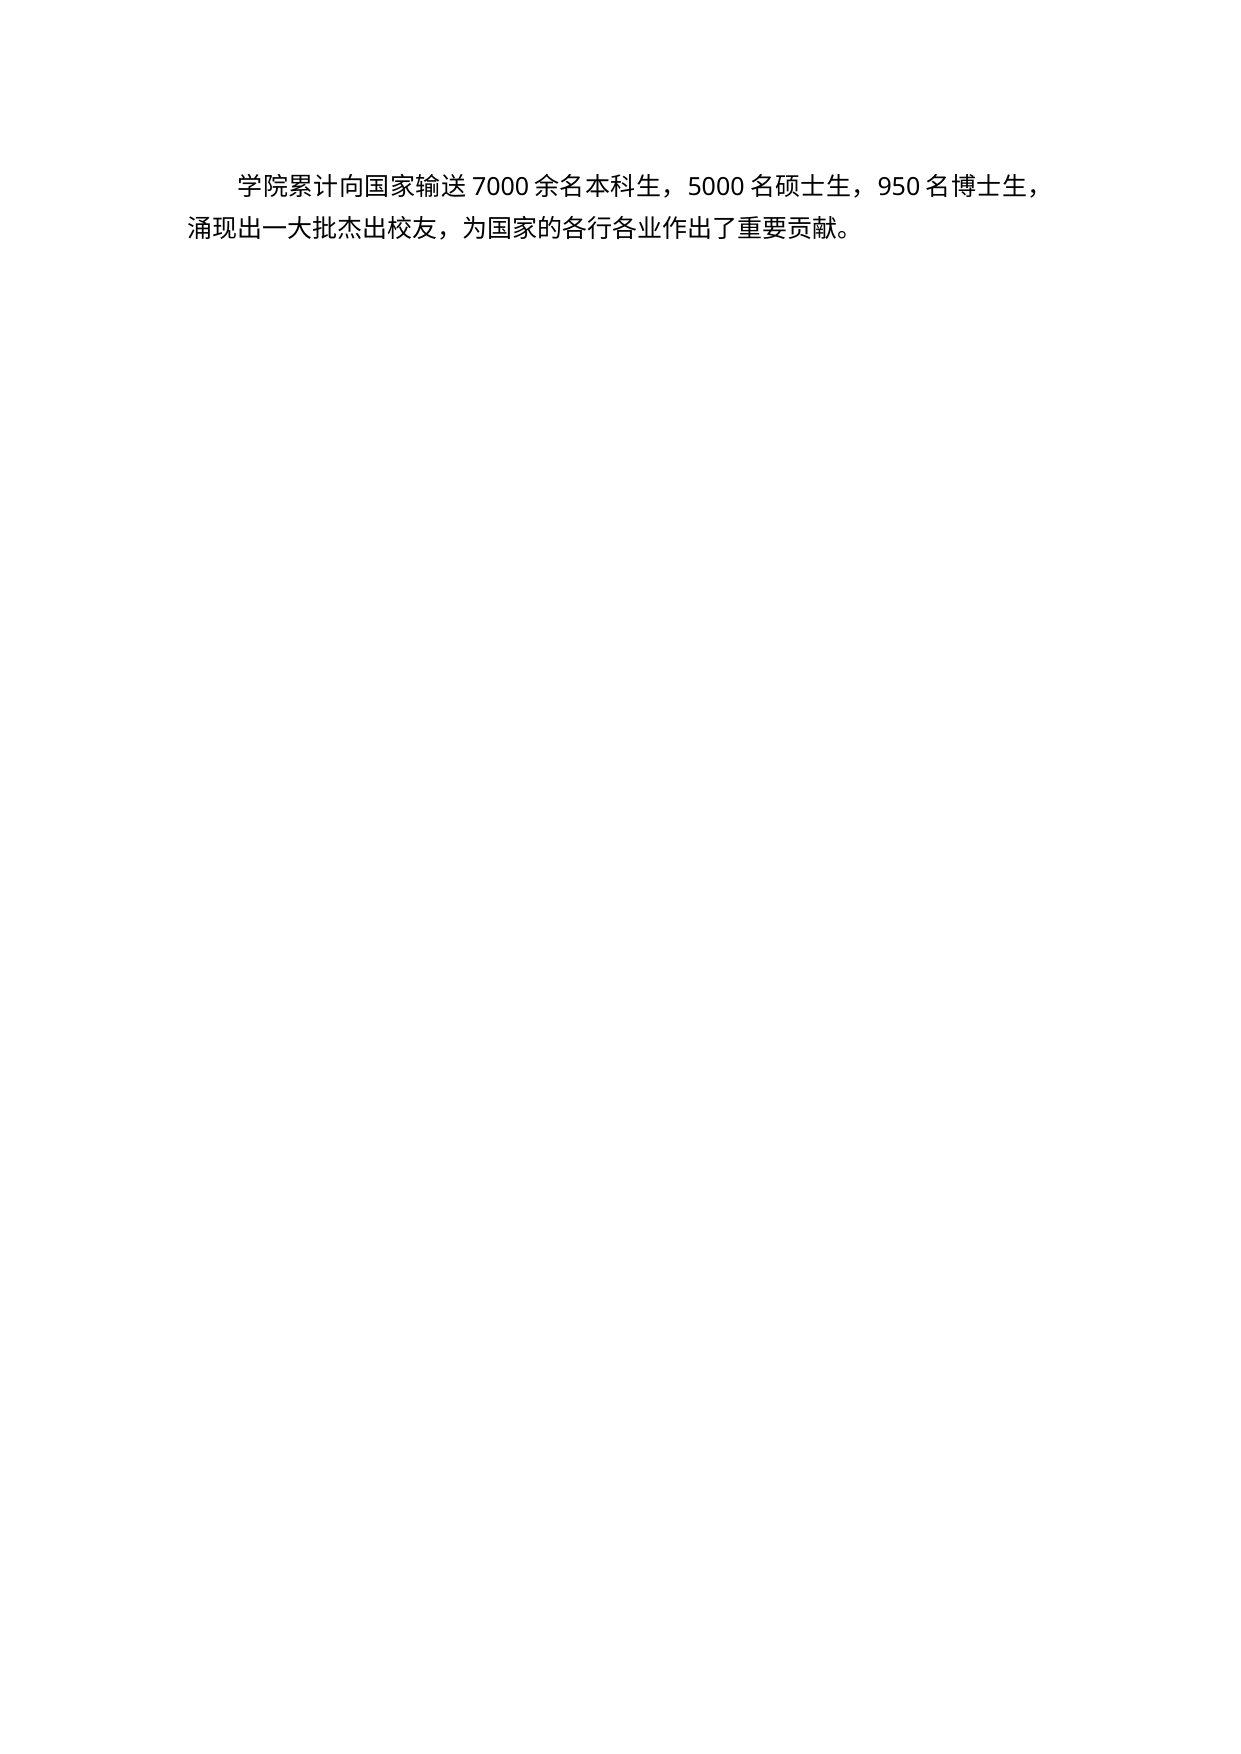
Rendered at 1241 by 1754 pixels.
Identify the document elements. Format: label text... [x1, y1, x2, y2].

text 学院累计向国家输送7000余名本科生，5000名硕士生，950名博士生，涌现出一大批杰出校友，为国家的各行各业作出了重要贡献。 [187, 162, 1053, 245]
